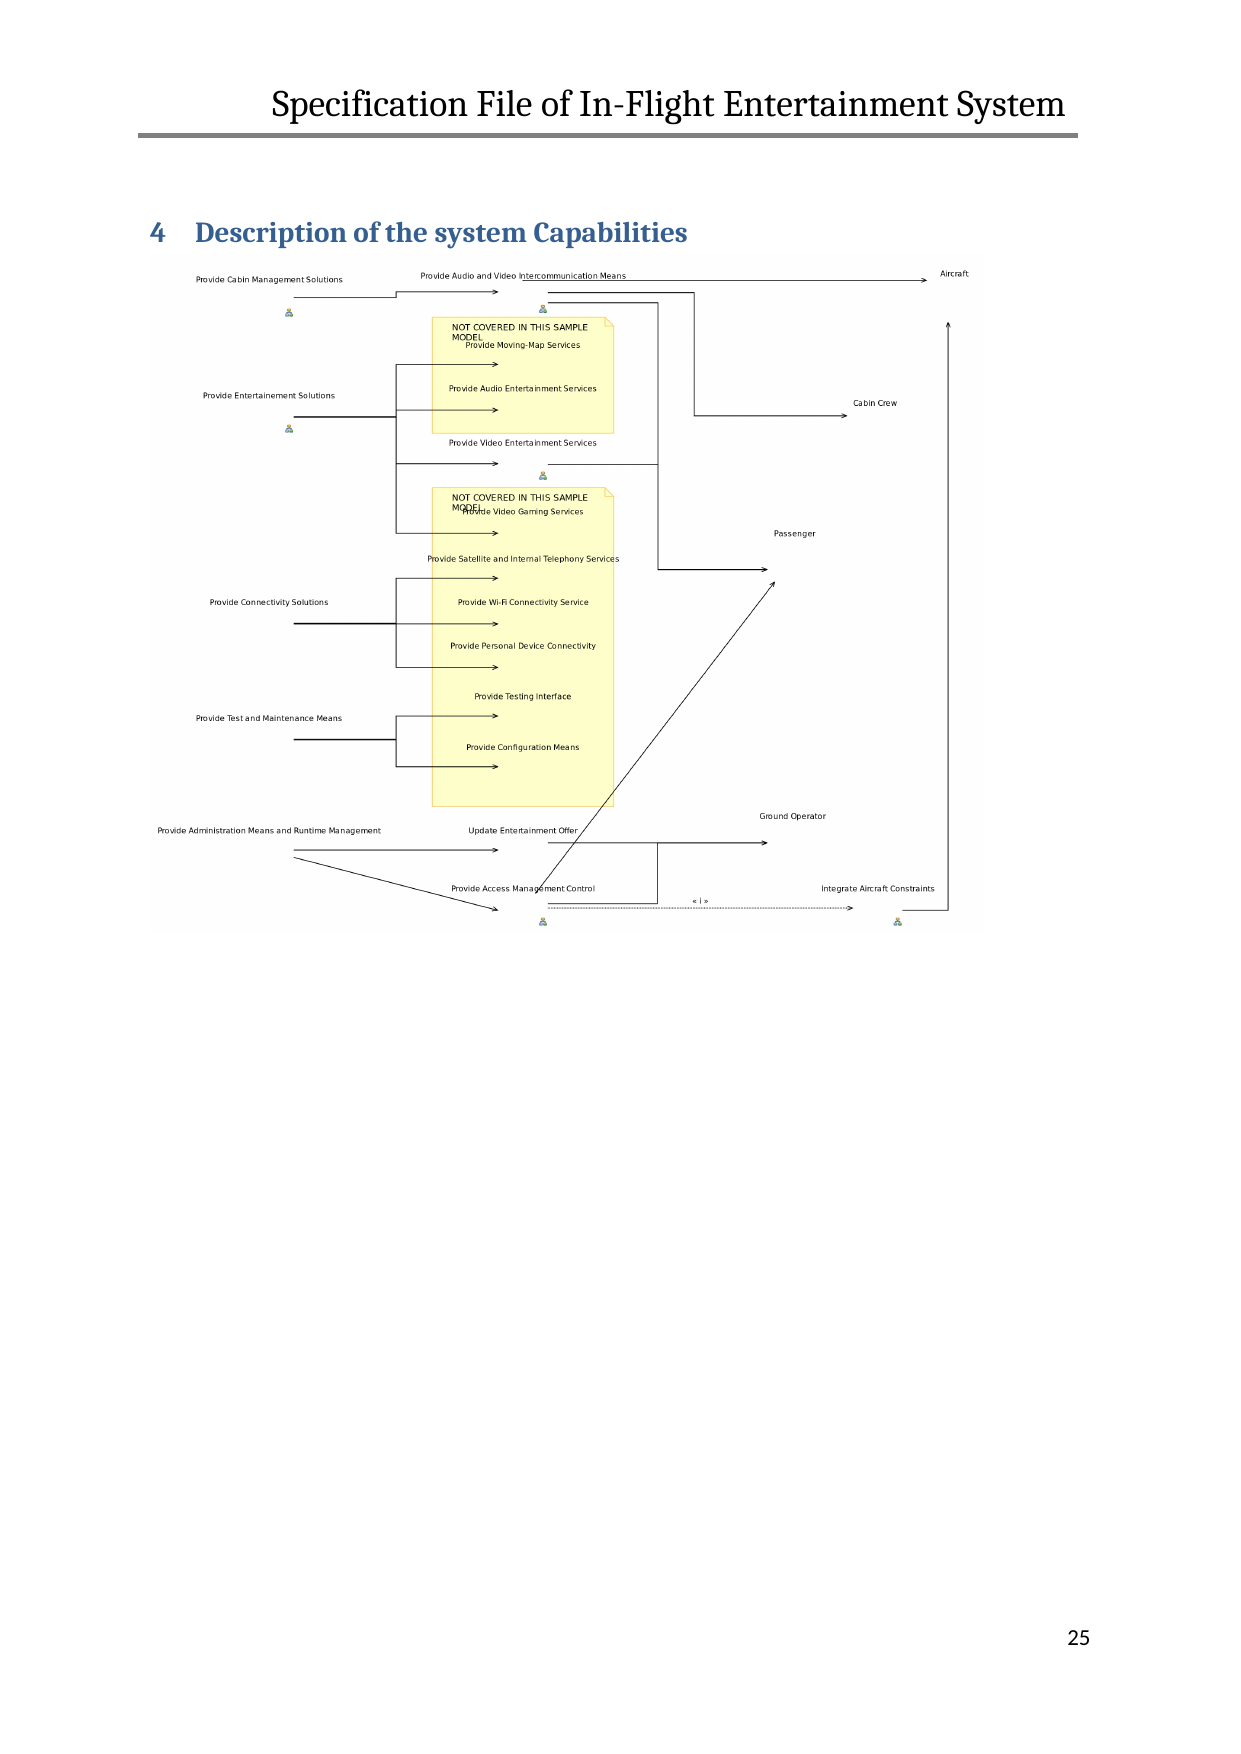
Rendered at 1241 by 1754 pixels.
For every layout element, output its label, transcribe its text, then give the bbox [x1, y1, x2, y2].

picture [150, 254, 984, 934]
subtitle Description of the system Capabilities [150, 216, 1090, 249]
